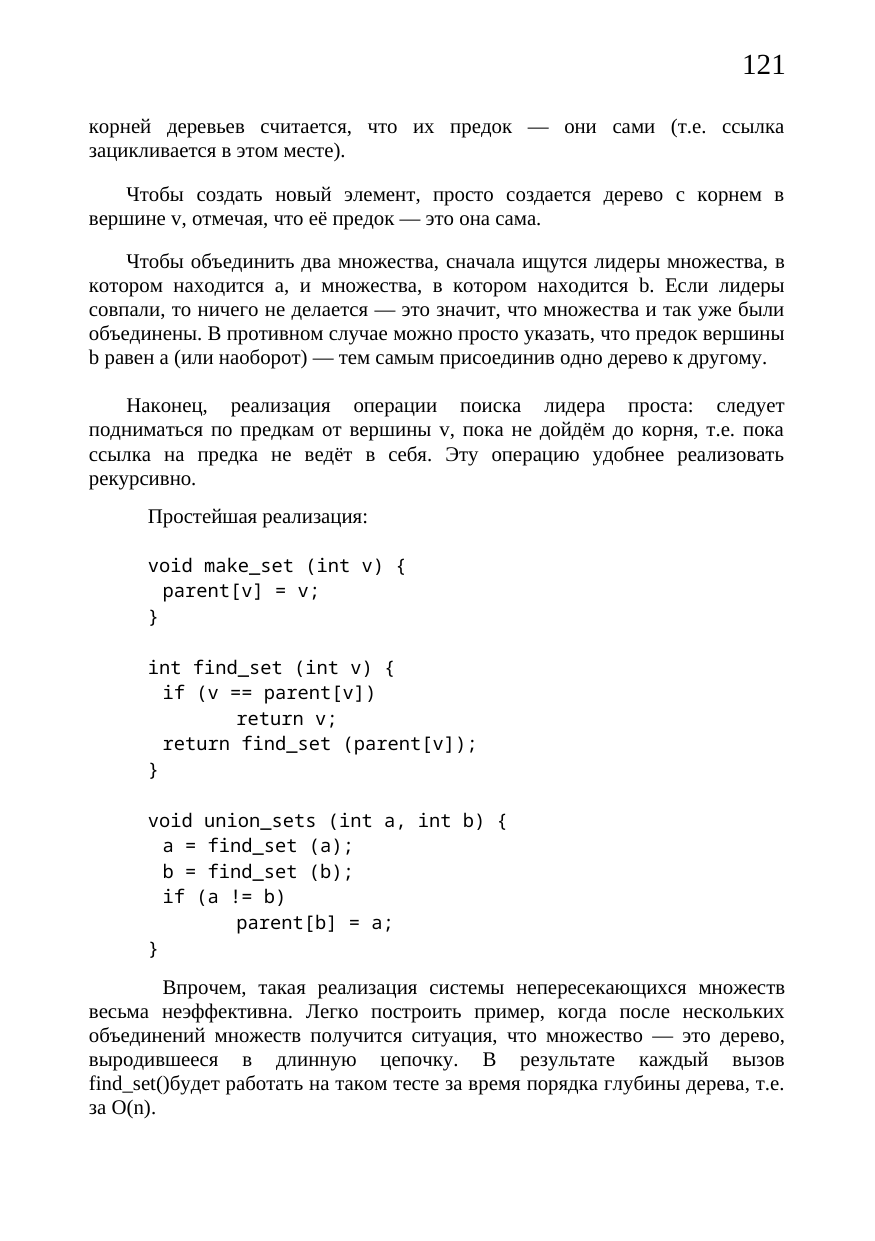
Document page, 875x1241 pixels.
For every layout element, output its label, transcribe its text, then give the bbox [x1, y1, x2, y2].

text return v; [89, 705, 785, 731]
text b = find_set (b); [89, 858, 785, 884]
text parent[v] = v; [89, 578, 785, 603]
text Чтобы объединить два множества, сначала ищутся лидеры множества, в котором находится a, и множества, в котором находится b. Если лидеры совпали, то ничего не делается — это значит, что множества и так уже были объединены. В противном случае можно просто указать, что предок вершины b равен a (или наоборот) — тем самым присоединив одно дерево к другому. [89, 249, 785, 369]
text } [89, 756, 785, 782]
text return find_set (parent[v]); [89, 731, 785, 756]
text Впрочем, такая реализация системы непересекающихся множеств весьма неэффективна. Легко построить пример, когда после нескольких объединений множеств получится ситуация, что множество — это дерево, выродившееся в длинную цепочку. В результате каждый вызов find_set()будет работать на таком тесте за время порядка глубины дерева, т.е. за O(n). [89, 974, 785, 1119]
text void make_set (int v) { [89, 552, 785, 578]
text Простейшая реализация: [89, 504, 785, 528]
text if (v == parent[v]) [89, 680, 785, 705]
text Наконец, реализация операции поиска лидера проста: следует подниматься по предкам от вершины v, пока не дойдём до корня, т.е. пока ссылка на предка не ведёт в себя. Эту операцию удобнее реализовать рекурсивно. [89, 393, 785, 489]
text } [89, 603, 785, 629]
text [89, 114, 785, 162]
text } [89, 935, 785, 960]
text a = find_set (a); [89, 833, 785, 858]
text if (a != b) [89, 884, 785, 909]
text parent[b] = a; [89, 909, 785, 935]
text void union_sets (int a, int b) { [89, 807, 785, 833]
text int find_set (int v) { [89, 654, 785, 680]
text Чтобы создать новый элемент, просто создается дерево с корнем в вершине v, отмечая, что её предок — это она сама. [89, 182, 785, 230]
